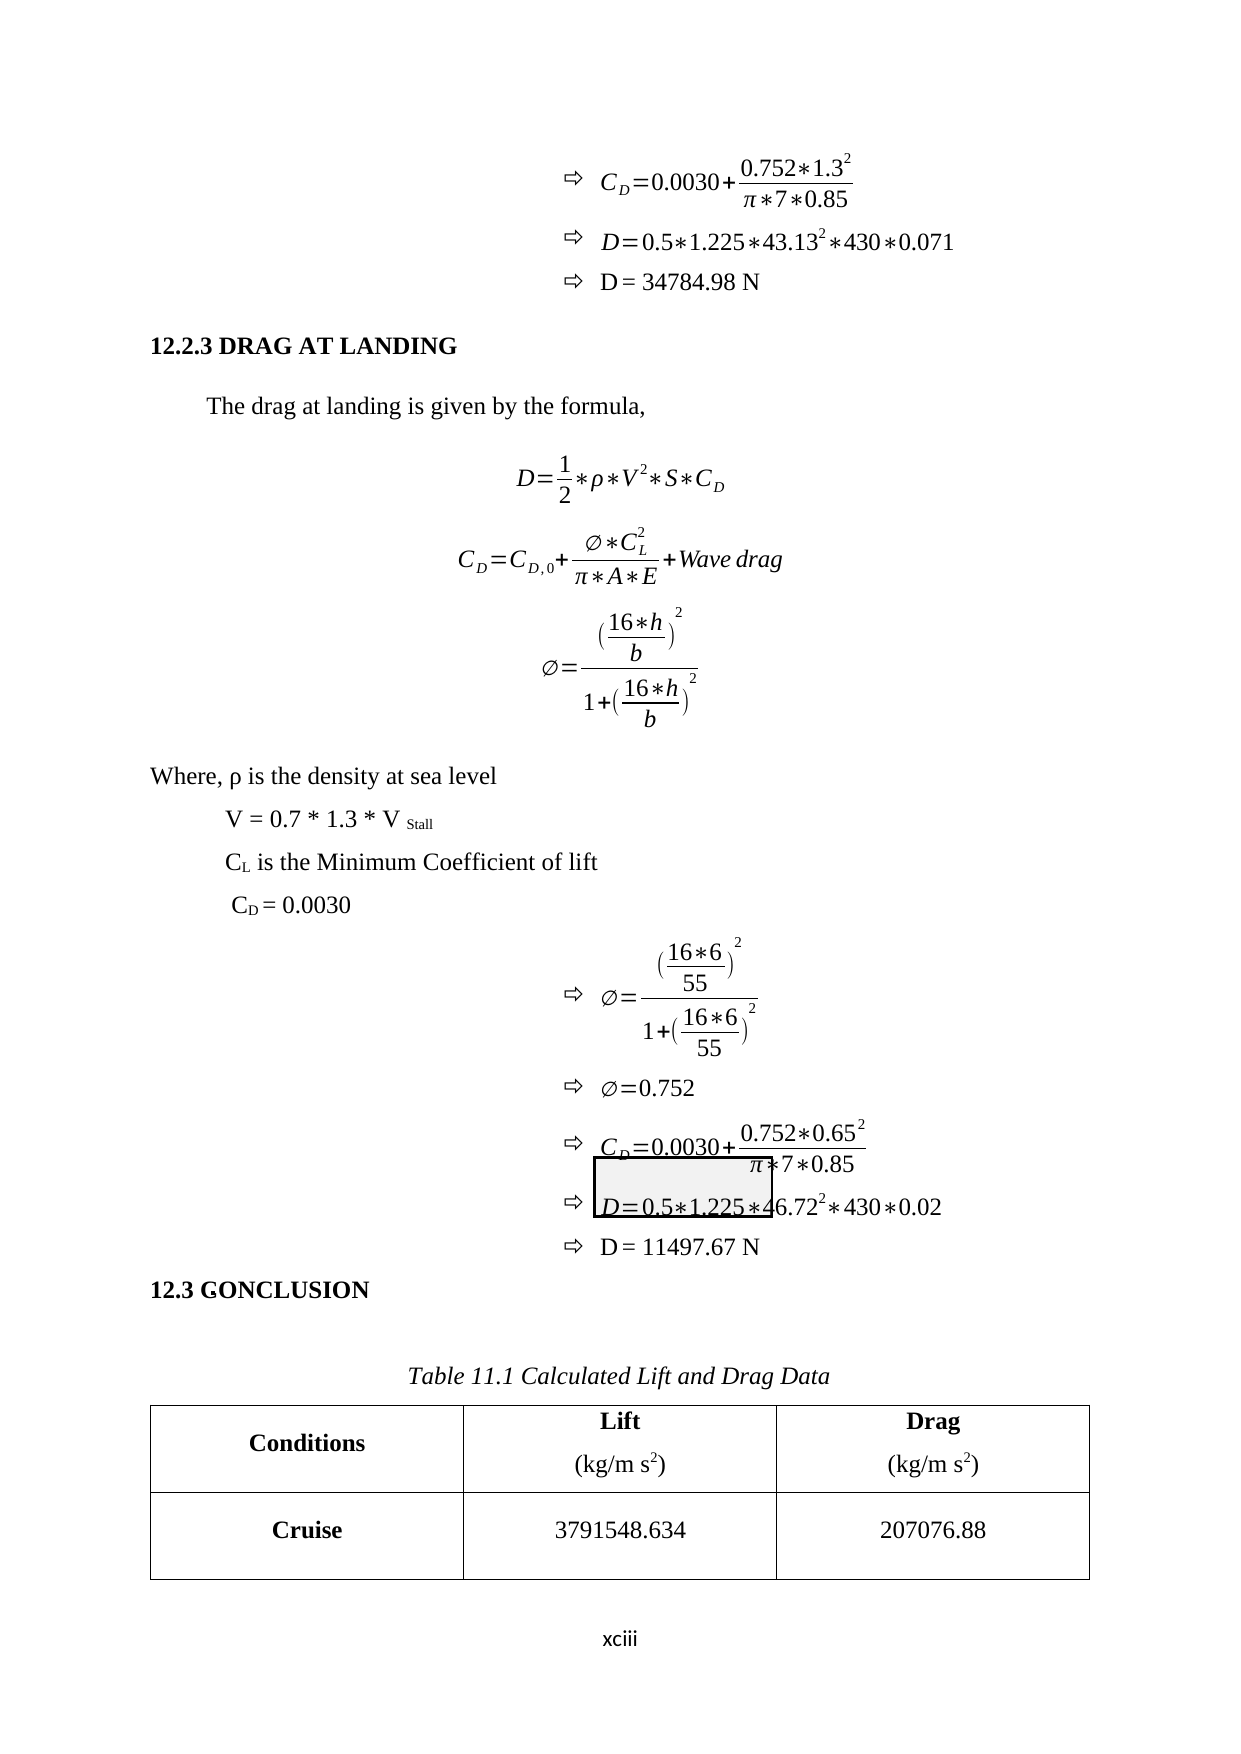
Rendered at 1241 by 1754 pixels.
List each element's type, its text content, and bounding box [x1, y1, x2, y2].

table_header Conditions [151, 1406, 463, 1492]
text V = 0.7 * 1.3 * V Stall [150, 804, 1090, 833]
text CD = 0.0030 [150, 890, 1090, 919]
text 12.3 CONCLUSION [150, 1275, 1090, 1304]
list D = 11497.67 N [562, 1232, 1090, 1261]
list D = 34784.98 N [562, 267, 1090, 296]
table_cell Cruise [151, 1493, 463, 1579]
table_cell 3791548.634 [464, 1493, 776, 1579]
text CL is the Minimum Coefficient of lift [150, 847, 1090, 876]
text Where, ρ is the density at sea level [150, 761, 1090, 789]
table_header Drag (kg/m s2) [777, 1406, 1089, 1492]
list Table 11.1 Calculated Lift and Drag Data [150, 1361, 1090, 1390]
text The drag at landing is given by the formula, [150, 391, 1090, 420]
table_cell 207076.88 [777, 1493, 1089, 1579]
table_header Lift (kg/m s2) [464, 1406, 776, 1492]
text 12.2.3 DRAG AT LANDING [150, 331, 1090, 360]
